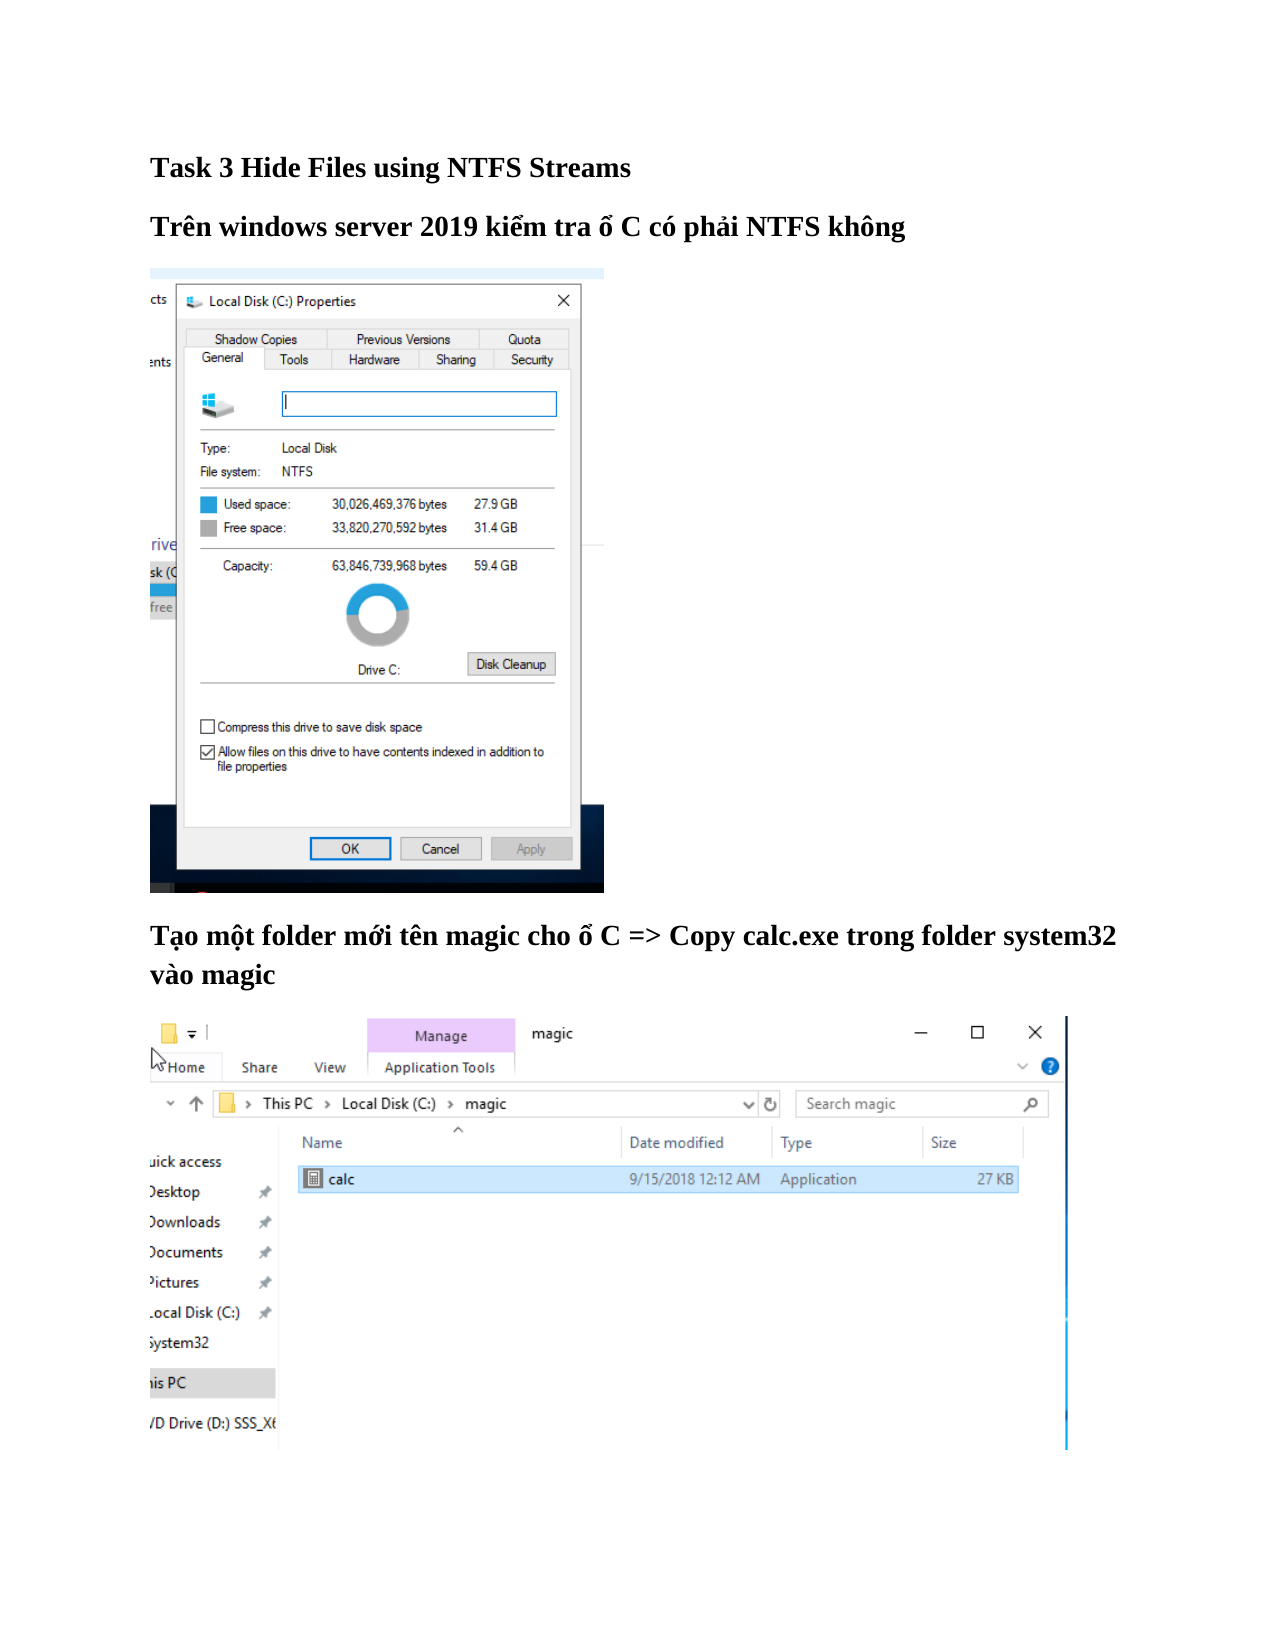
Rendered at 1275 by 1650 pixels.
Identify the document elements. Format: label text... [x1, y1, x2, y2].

picture [150, 268, 604, 893]
text Tạo một folder mới tên magic cho ổ C => Copy calc.exe trong folder system32 vào magic [150, 918, 1125, 990]
picture [150, 1016, 1068, 1450]
text Trên windows server 2019 kiểm tra ổ C có phải NTFS không [150, 209, 1125, 243]
text Task 3 Hide Files using NTFS Streams [150, 150, 1125, 183]
